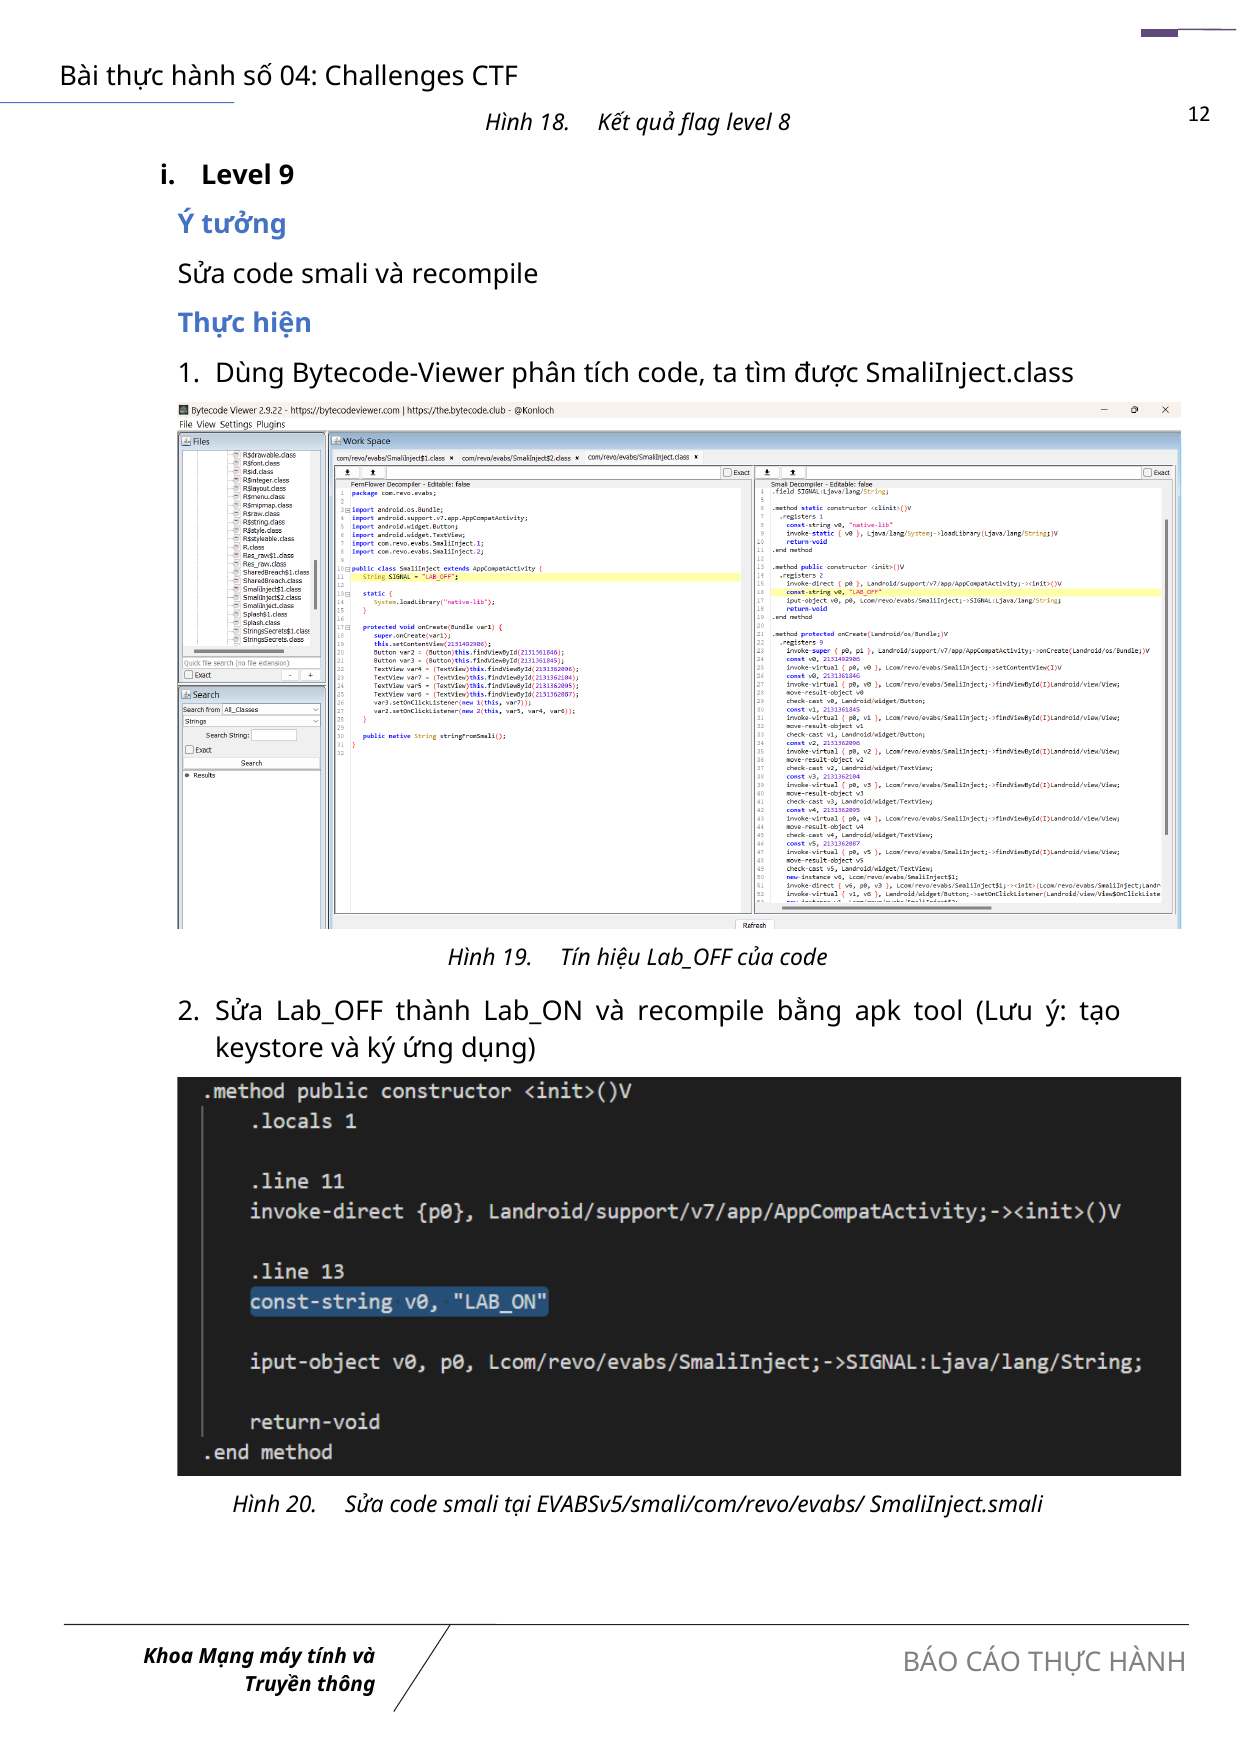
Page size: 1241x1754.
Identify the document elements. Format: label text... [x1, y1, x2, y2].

picture [177, 402, 1182, 929]
text Sửa code smali và recompile [118, 254, 1122, 291]
picture [177, 1077, 1182, 1476]
text Tín hiệu Lab_OFF của code [156, 941, 1122, 972]
text Kết quả flag level 8 [156, 106, 1122, 137]
text Sửa code smali tại EVABSv5/smali/com/revo/evabs/ SmaliInject.smali [156, 1488, 1122, 1519]
text Thực hiện [177, 304, 1122, 341]
list Sửa Lab_OFF thành Lab_ON và recompile bằng apk tool (Lưu ý: tạo keystore và ký ứng dụng) [177, 991, 1122, 1065]
list Dùng Bytecode-Viewer phân tích code, ta tìm được SmaliInject.class [177, 353, 1122, 390]
text Ý tưởng [177, 205, 1122, 242]
subtitle Level 9 [159, 156, 1122, 192]
